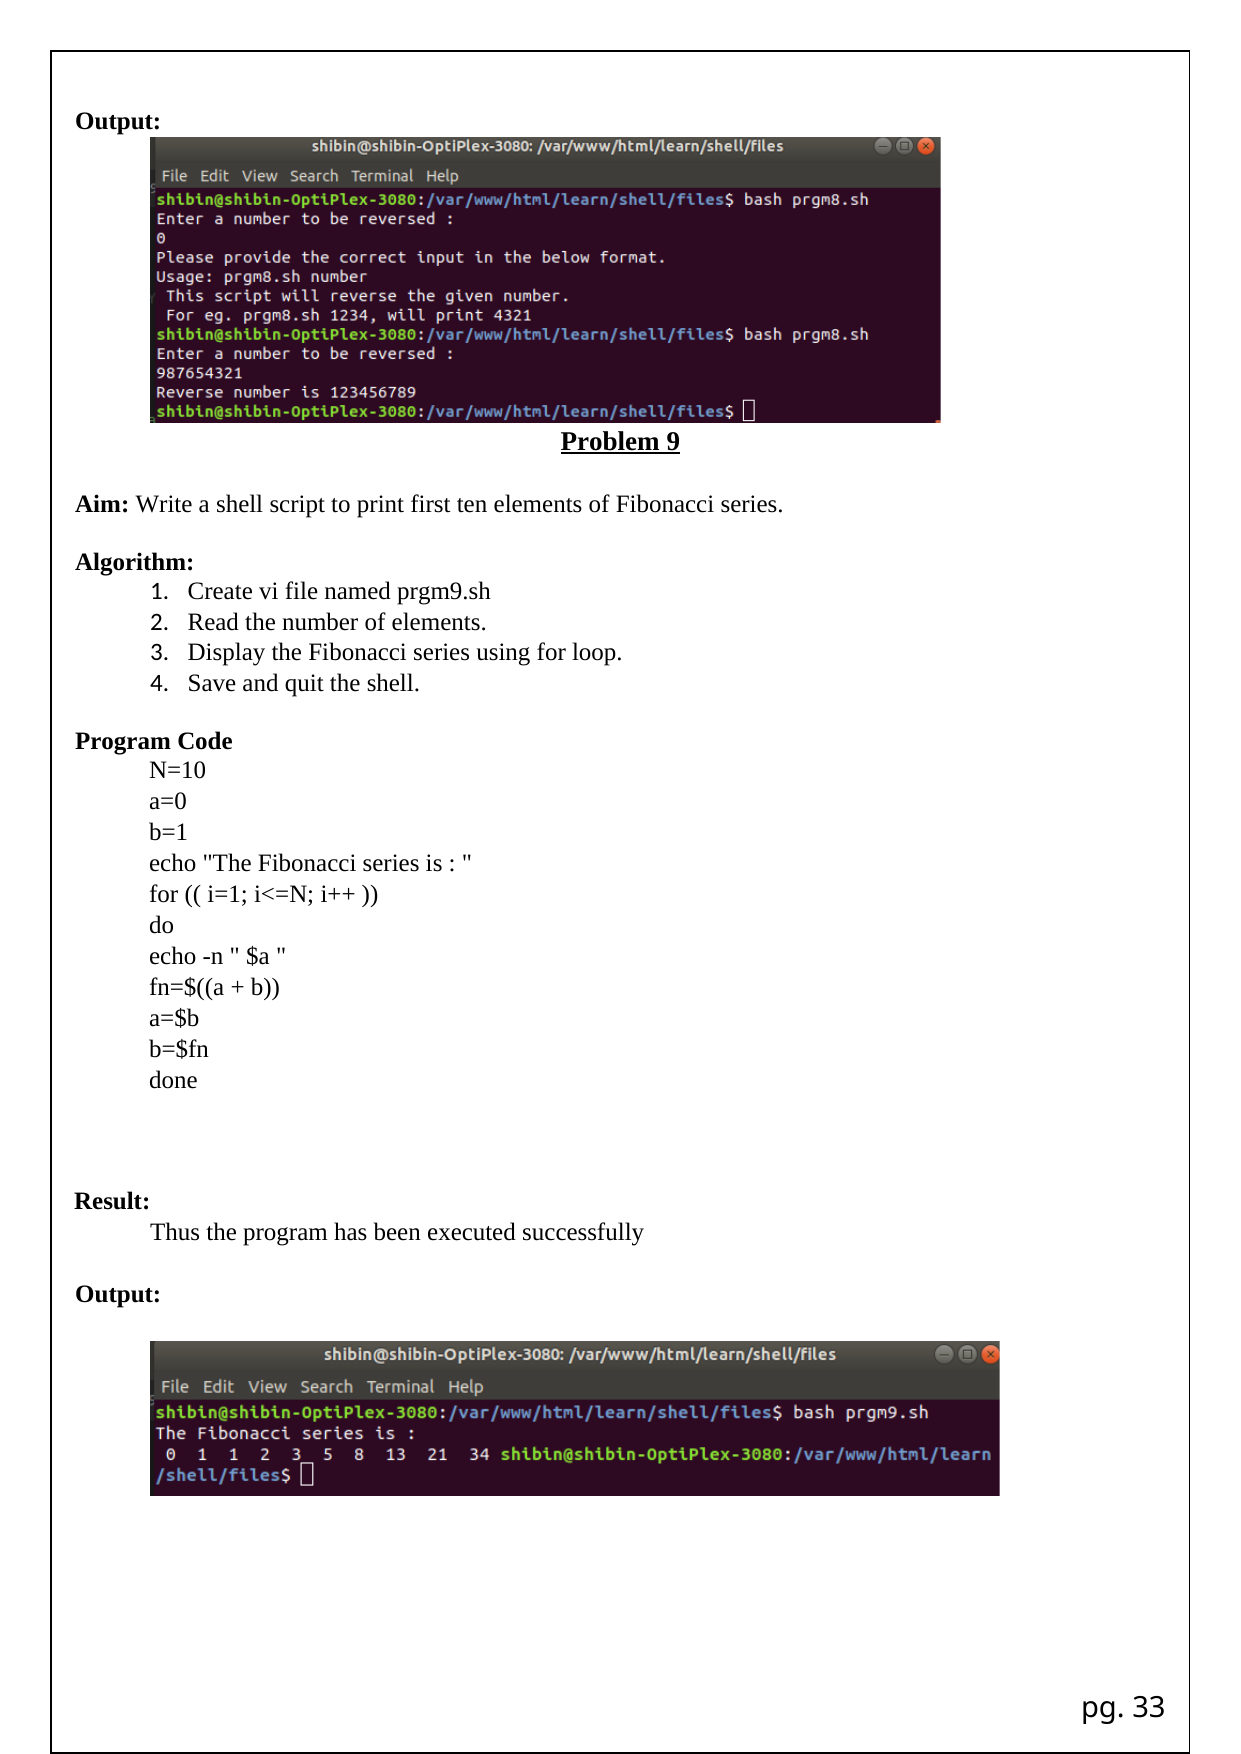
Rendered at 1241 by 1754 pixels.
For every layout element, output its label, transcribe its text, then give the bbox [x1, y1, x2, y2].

list b=$fn [149, 1034, 1165, 1063]
list fn=$((a + b)) [149, 972, 1165, 1001]
list echo "The Fibonacci series is : " [149, 848, 1165, 877]
list echo -n " $a " [149, 941, 1165, 970]
list for (( i=1; i<=N; i++ )) [149, 879, 1165, 908]
list Display the Fibonacci series using for loop. [150, 637, 1165, 667]
text Output: [75, 106, 1165, 135]
list a=0 [149, 786, 1165, 815]
list Read the number of elements. [150, 606, 1165, 637]
picture [150, 137, 941, 423]
list Create vi file named prgm9.sh [150, 576, 1165, 606]
text Problem 9 [75, 425, 1165, 456]
list Save and quit the shell. [150, 667, 1165, 698]
list do [149, 910, 1165, 939]
text Output: [75, 1279, 1165, 1308]
list b=1 [149, 817, 1165, 846]
picture [150, 1341, 1000, 1496]
list Thus the program has been executed successfully [74, 1217, 1165, 1246]
list N=10 [149, 755, 1165, 784]
list Program Code [75, 726, 1165, 755]
text Algorithm: [75, 547, 1165, 576]
list Result: [74, 1186, 1165, 1214]
text Aim: Write a shell script to print first ten elements of Fibonacci series. [75, 489, 1165, 518]
list done [149, 1066, 1165, 1094]
list a=$b [149, 1003, 1165, 1032]
